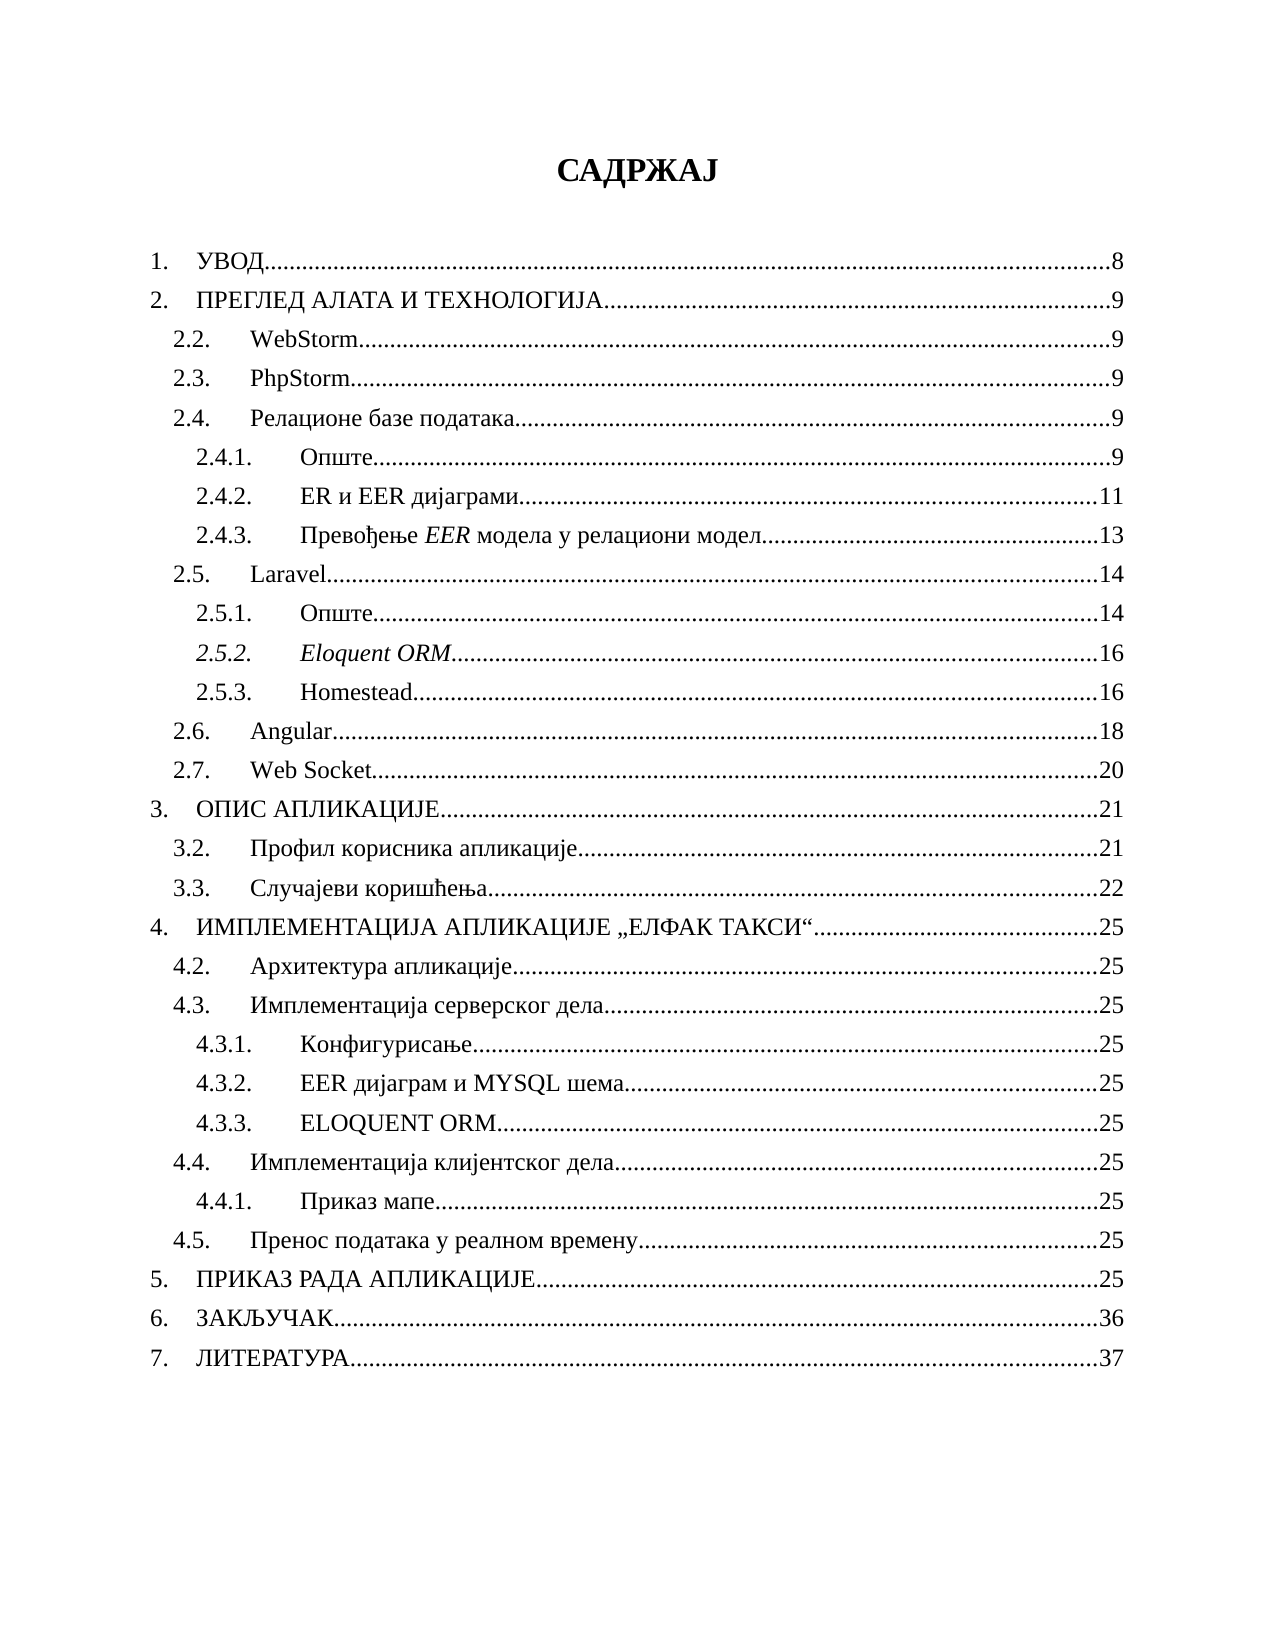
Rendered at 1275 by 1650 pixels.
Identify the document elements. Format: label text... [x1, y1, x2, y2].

text САДРЖАЈ [150, 150, 1125, 188]
